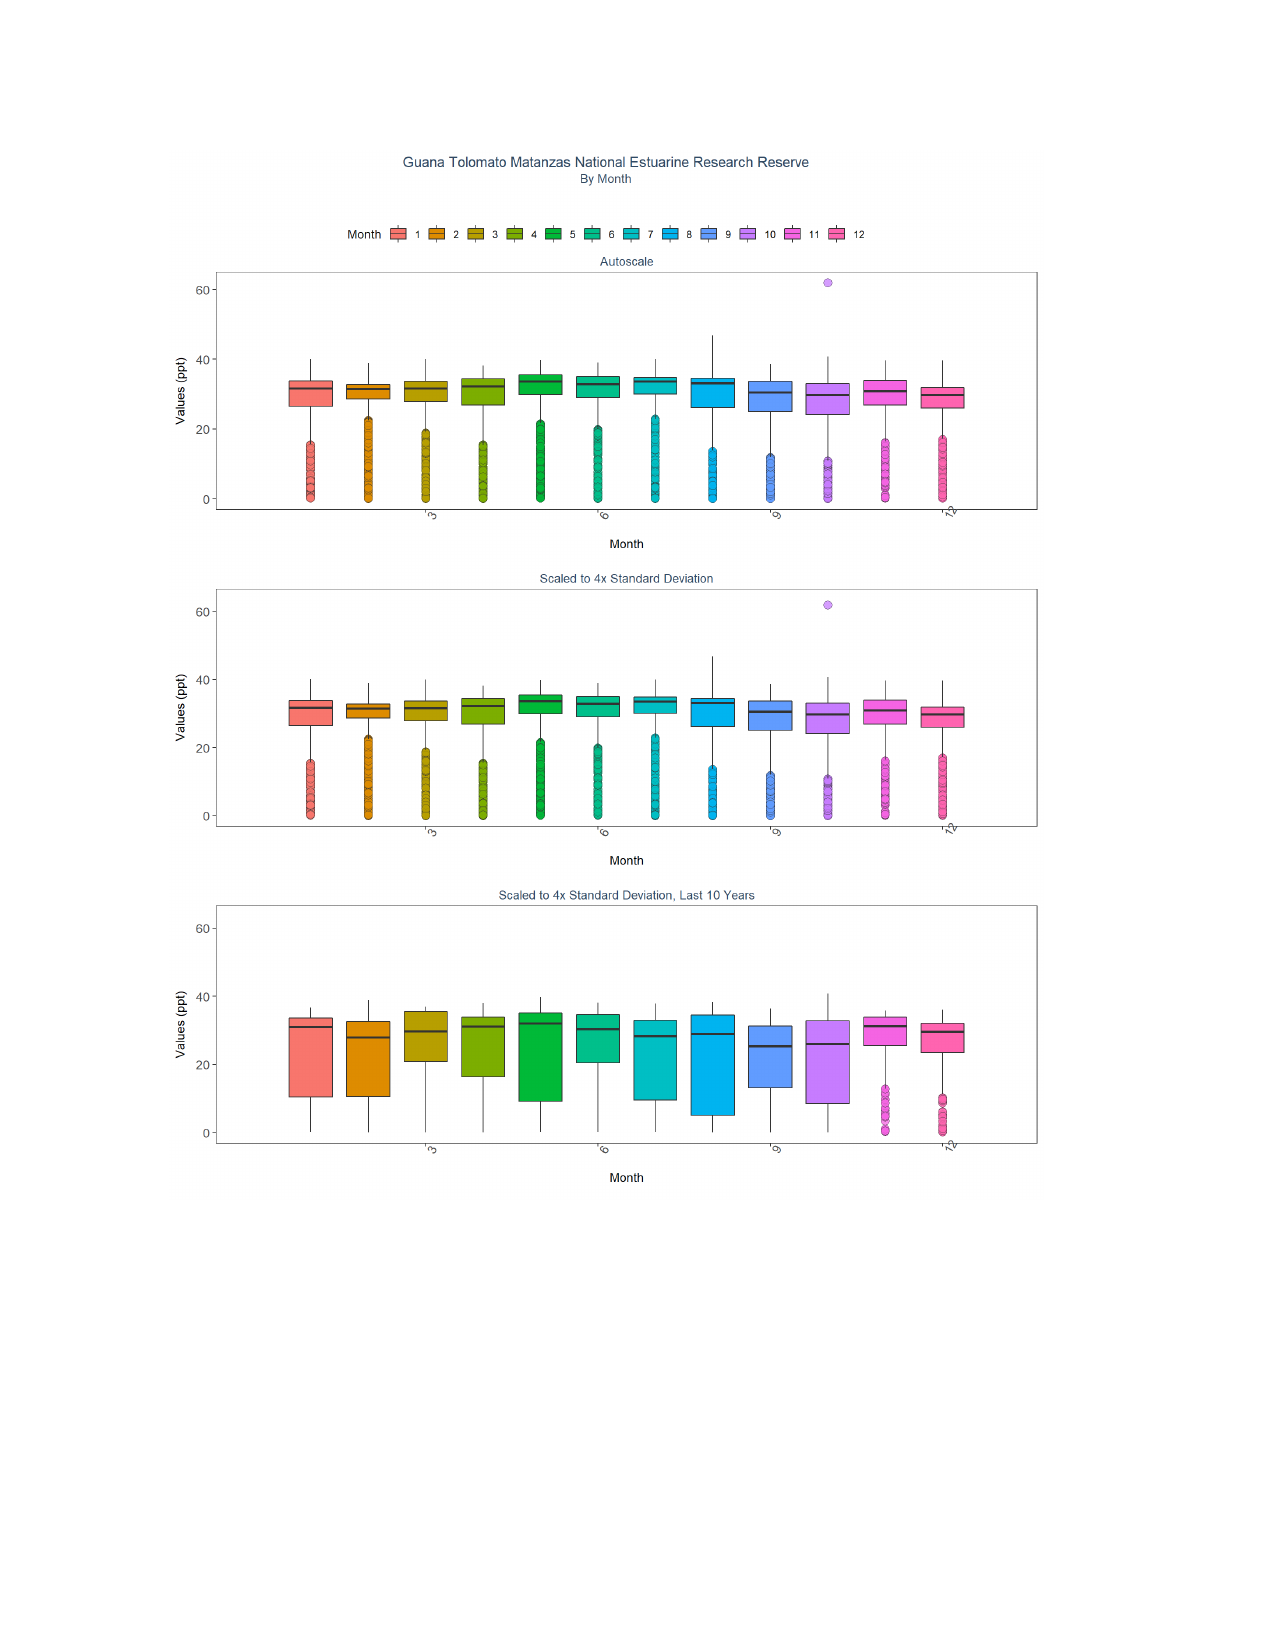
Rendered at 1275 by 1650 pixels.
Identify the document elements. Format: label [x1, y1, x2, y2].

picture [168, 150, 1044, 1200]
